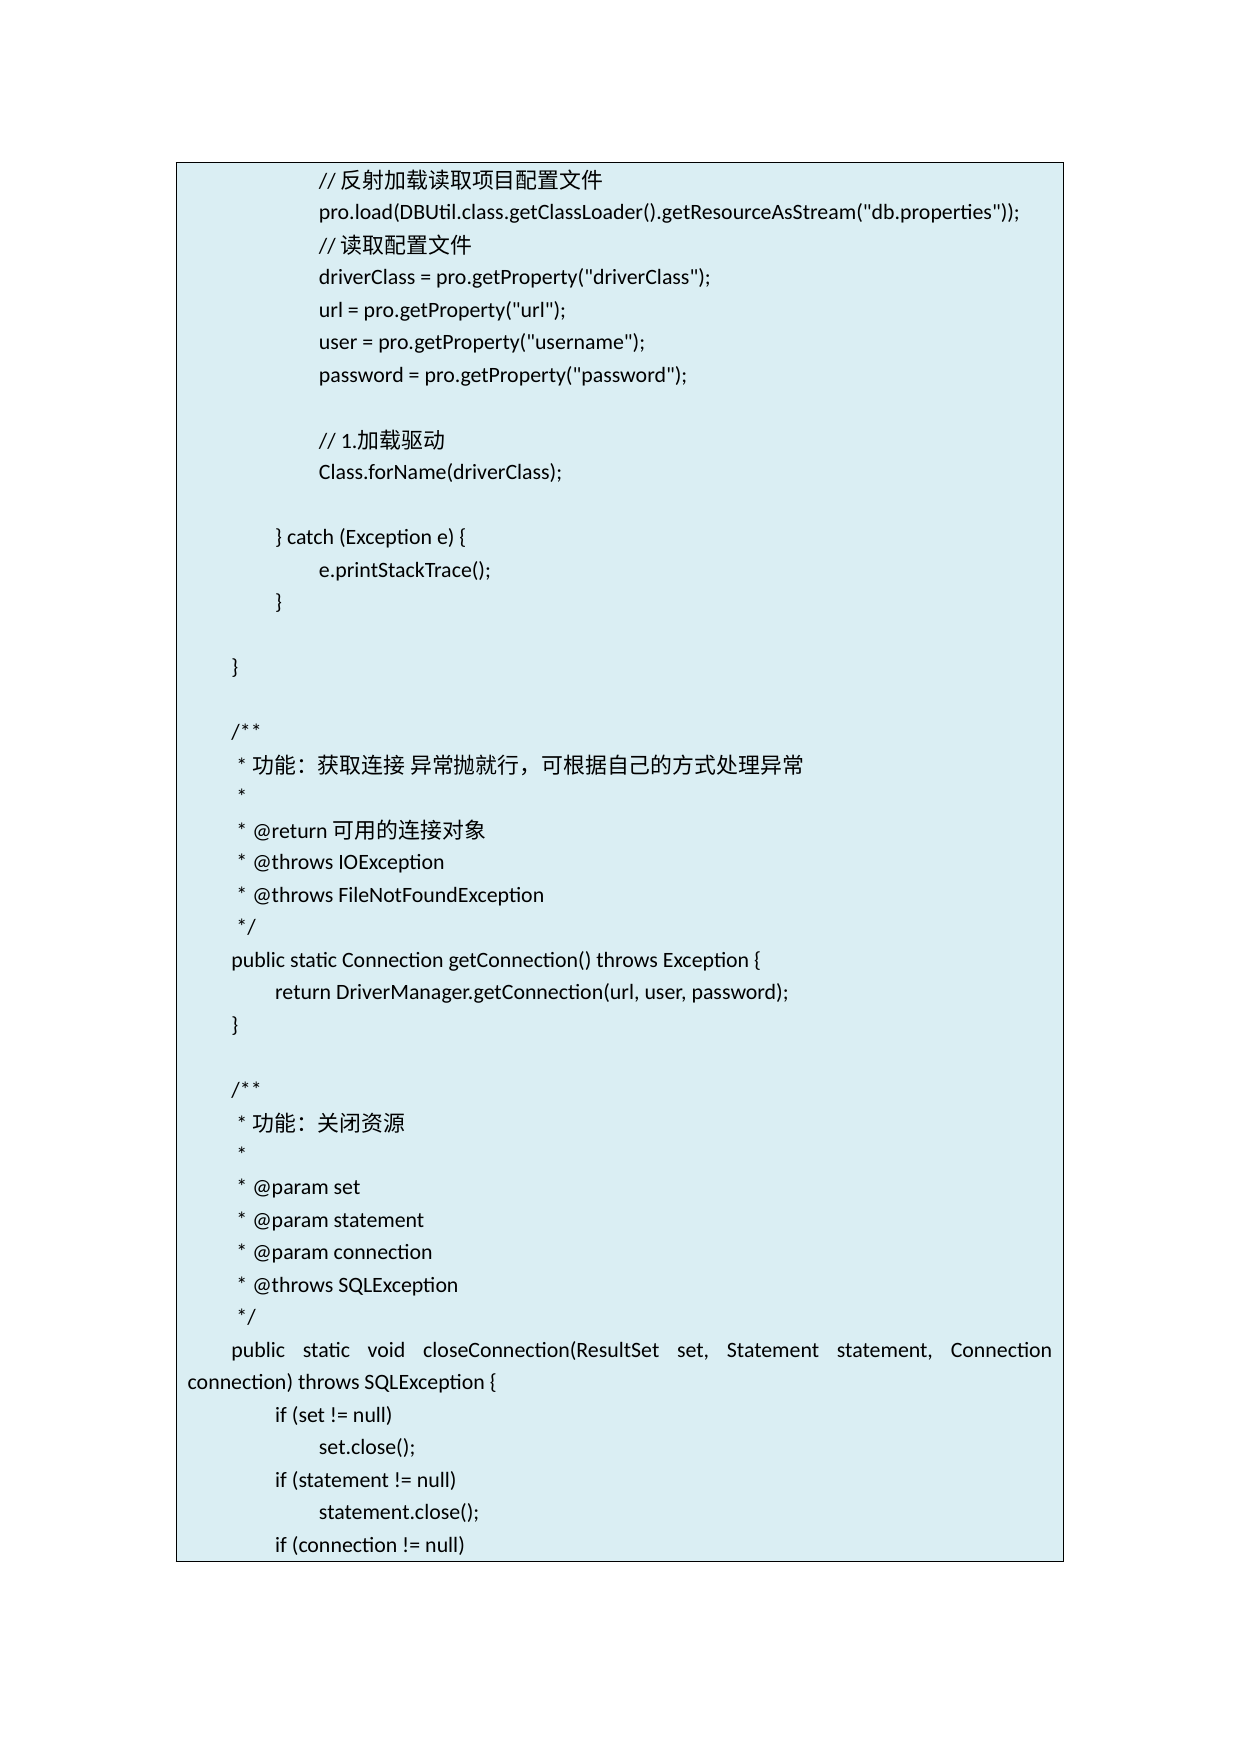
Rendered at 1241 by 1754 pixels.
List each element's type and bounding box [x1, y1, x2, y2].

table_header [177, 163, 1063, 1561]
